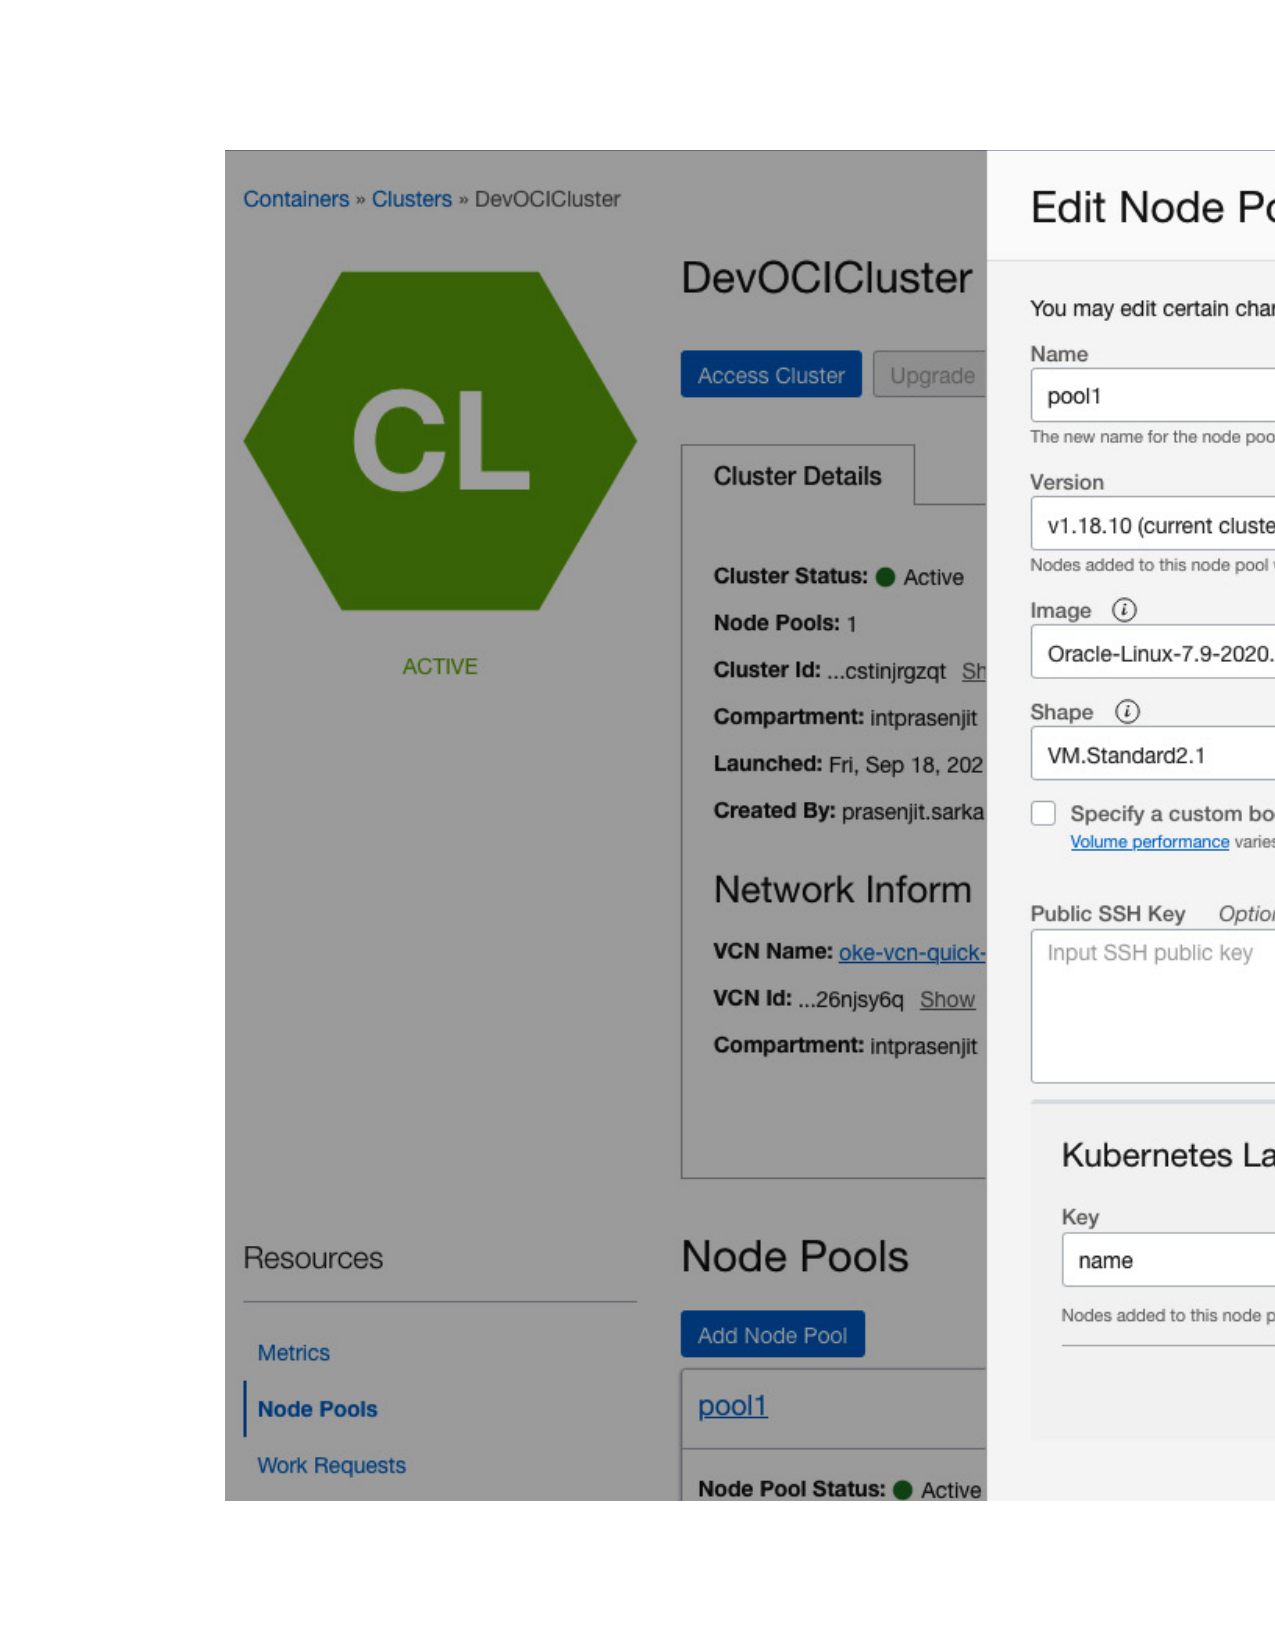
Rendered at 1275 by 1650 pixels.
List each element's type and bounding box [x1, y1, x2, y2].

picture [225, 150, 1275, 1501]
